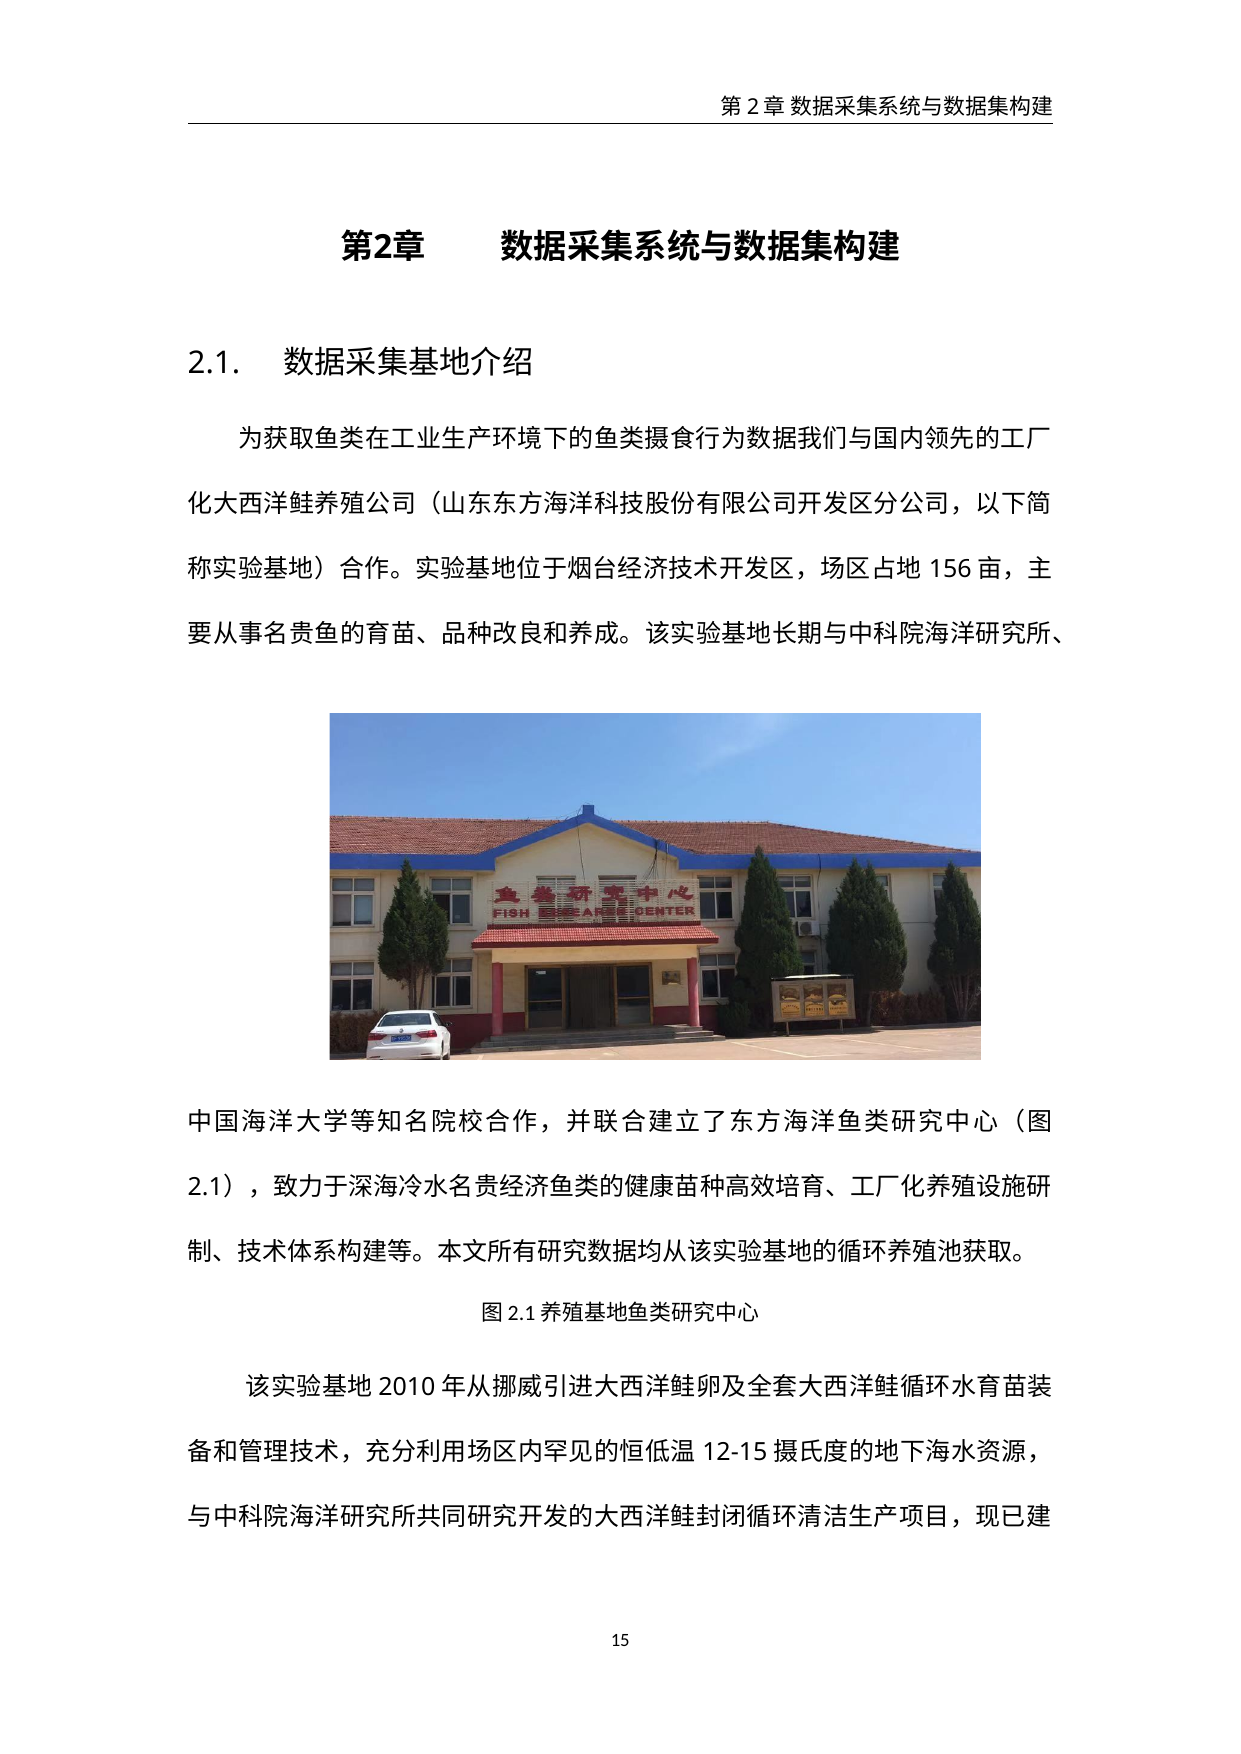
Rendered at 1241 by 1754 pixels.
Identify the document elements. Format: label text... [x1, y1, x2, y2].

text 图2.1 养殖基地鱼类研究中心 [187, 1294, 1053, 1327]
picture [329, 713, 981, 1060]
subtitle 数据采集系统与数据集构建 [187, 212, 1053, 277]
list 数据采集基地介绍 [187, 327, 1053, 392]
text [187, 1352, 1053, 1547]
